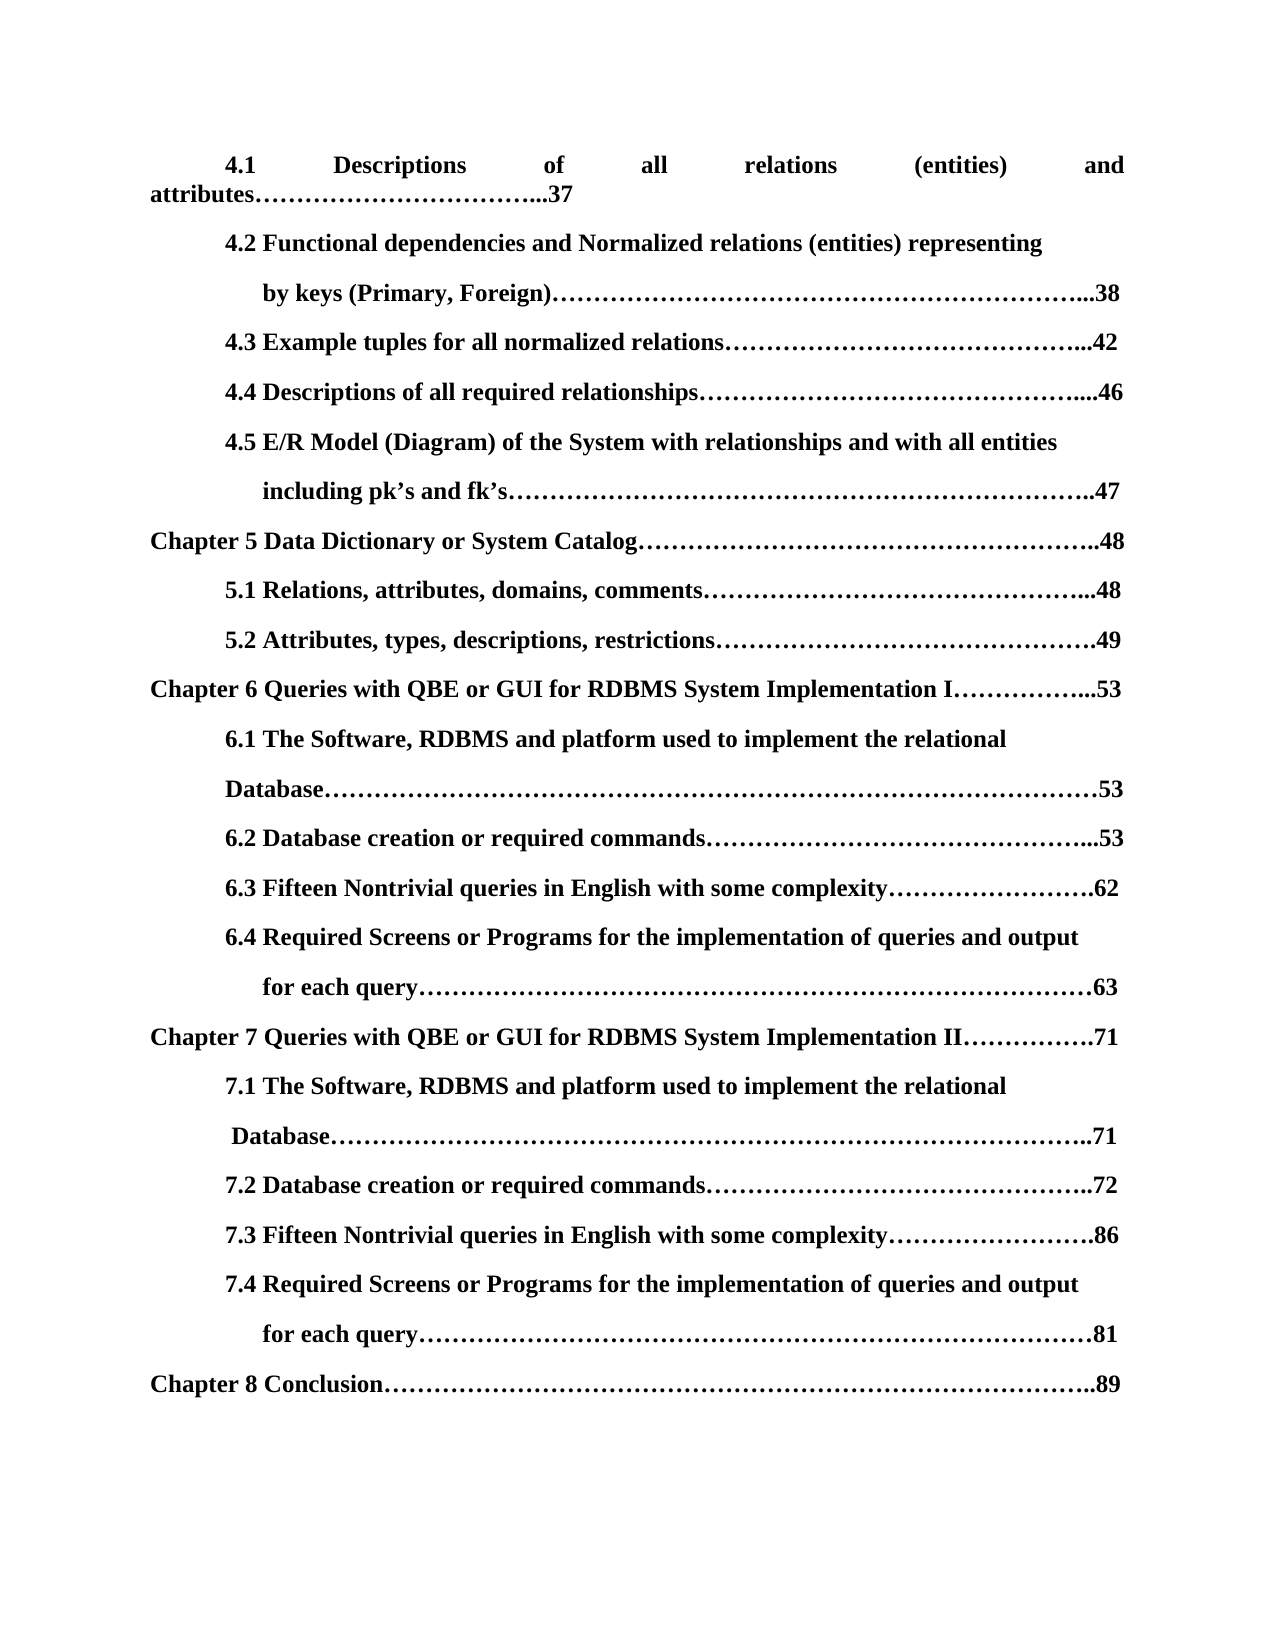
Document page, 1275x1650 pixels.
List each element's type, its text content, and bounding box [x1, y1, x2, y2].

text 4.4 Descriptions of all required relationships………………………………………....46 [150, 377, 1125, 406]
text Chapter 6 Queries with QBE or GUI for RDBMS System Implementation I……………...53 [150, 674, 1125, 703]
text 6.2 Database creation or required commands………………………………………...53 [150, 823, 1125, 852]
text 4.1 Descriptions of all relations (entities) and attributes……………………………...37 [150, 150, 1125, 207]
text 7.1 The Software, RDBMS and platform used to implement the relational [150, 1071, 1125, 1100]
text Chapter 7 Queries with QBE or GUI for RDBMS System Implementation II…………….71 [150, 1022, 1125, 1050]
text for each query………………………………………………………………………63 [150, 972, 1125, 1001]
text 5.1 Relations, attributes, domains, comments………………………………………...48 [150, 575, 1125, 604]
text 6.1 The Software, RDBMS and platform used to implement the relational [150, 724, 1125, 753]
text 4.3 Example tuples for all normalized relations……………………………………...42 [225, 327, 1125, 356]
text for each query………………………………………………………………………81 [150, 1319, 1125, 1348]
text 7.3 Fifteen Nontrivial queries in English with some complexity…………………….86 [150, 1220, 1125, 1249]
text by keys (Primary, Foreign)………………………………………………………...38 [150, 278, 1125, 307]
text Chapter 8 Conclusion…………………………………………………………………………..89 [150, 1369, 1125, 1397]
text 4.5 E/R Model (Diagram) of the System with relationships and with all entities [150, 427, 1125, 455]
text 6.4 Required Screens or Programs for the implementation of queries and output [150, 922, 1125, 951]
text 5.2 Attributes, types, descriptions, restrictions……………………………………….49 [150, 625, 1125, 654]
text Database………………………………………………………………………………..71 [150, 1121, 1125, 1149]
text including pk’s and fk’s……………………………………………………………..47 [150, 476, 1125, 505]
text Chapter 5 Data Dictionary or System Catalog………………………………………………..48 [150, 526, 1125, 554]
text 4.2 Functional dependencies and Normalized relations (entities) representing [150, 228, 1125, 257]
text 6.3 Fifteen Nontrivial queries in English with some complexity…………………….62 [150, 873, 1125, 902]
text 7.4 Required Screens or Programs for the implementation of queries and output [150, 1269, 1125, 1298]
text Database…………………………………………………………………………………53 [150, 774, 1125, 802]
text 7.2 Database creation or required commands………………………………………..72 [150, 1170, 1125, 1199]
